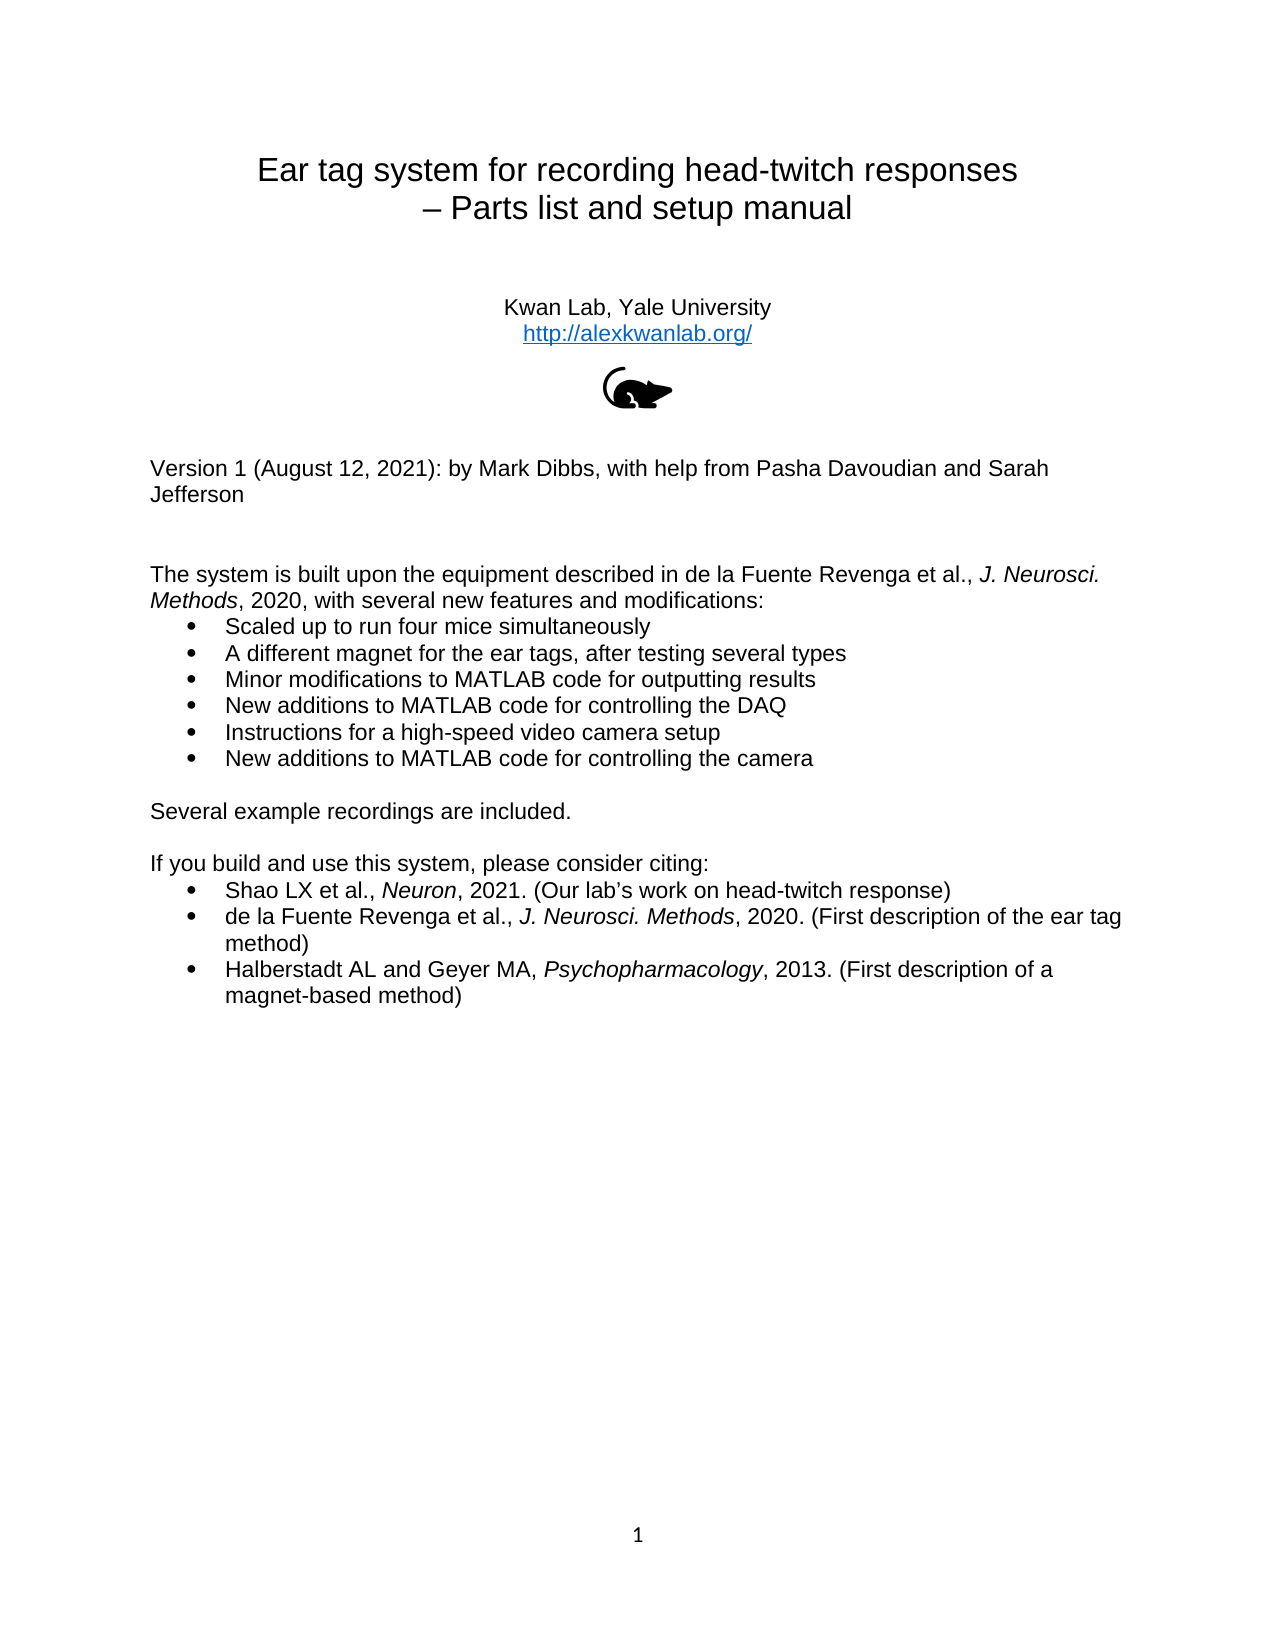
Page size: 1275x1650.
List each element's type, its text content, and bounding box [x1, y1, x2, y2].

list Halberstadt AL and Geyer MA, Psychopharmacology, 2013. (First description of a magnet-based method) [187, 956, 1125, 1008]
text Several example recordings are included. [150, 798, 1125, 824]
picture [596, 346, 679, 429]
list New additions to MATLAB code for controlling the camera [187, 745, 1125, 771]
list Instructions for a high-speed video camera setup [187, 719, 1125, 745]
text Ear tag system for recording head-twitch responses [150, 150, 1125, 188]
text http://alexkwanlab.org/ [150, 320, 1125, 347]
list Scaled up to run four mice simultaneously [187, 613, 1125, 639]
text – Parts list and setup manual [150, 188, 1125, 227]
text If you build and use this system, please consider citing: [150, 850, 1125, 877]
list New additions to MATLAB code for controlling the DAQ [187, 692, 1125, 719]
list Shao LX et al., Neuron, 2021. (Our lab’s work on head-twitch response) [187, 877, 1125, 903]
list A different magnet for the ear tags, after testing several types [187, 639, 1125, 666]
list de la Fuente Revenga et al., J. Neurosci. Methods, 2020. (First description of the ear tag method) [187, 903, 1125, 956]
text The system is built upon the equipment described in de la Fuente Revenga et al., J. Neurosci. Methods, 2020, with several new features and modifications: [150, 561, 1125, 613]
list Minor modifications to MATLAB code for outputting results [187, 666, 1125, 692]
text Version 1 (August 12, 2021): by Mark Dibbs, with help from Pasha Davoudian and Sarah Jefferson [150, 455, 1125, 508]
text Kwan Lab, Yale University [150, 294, 1125, 320]
